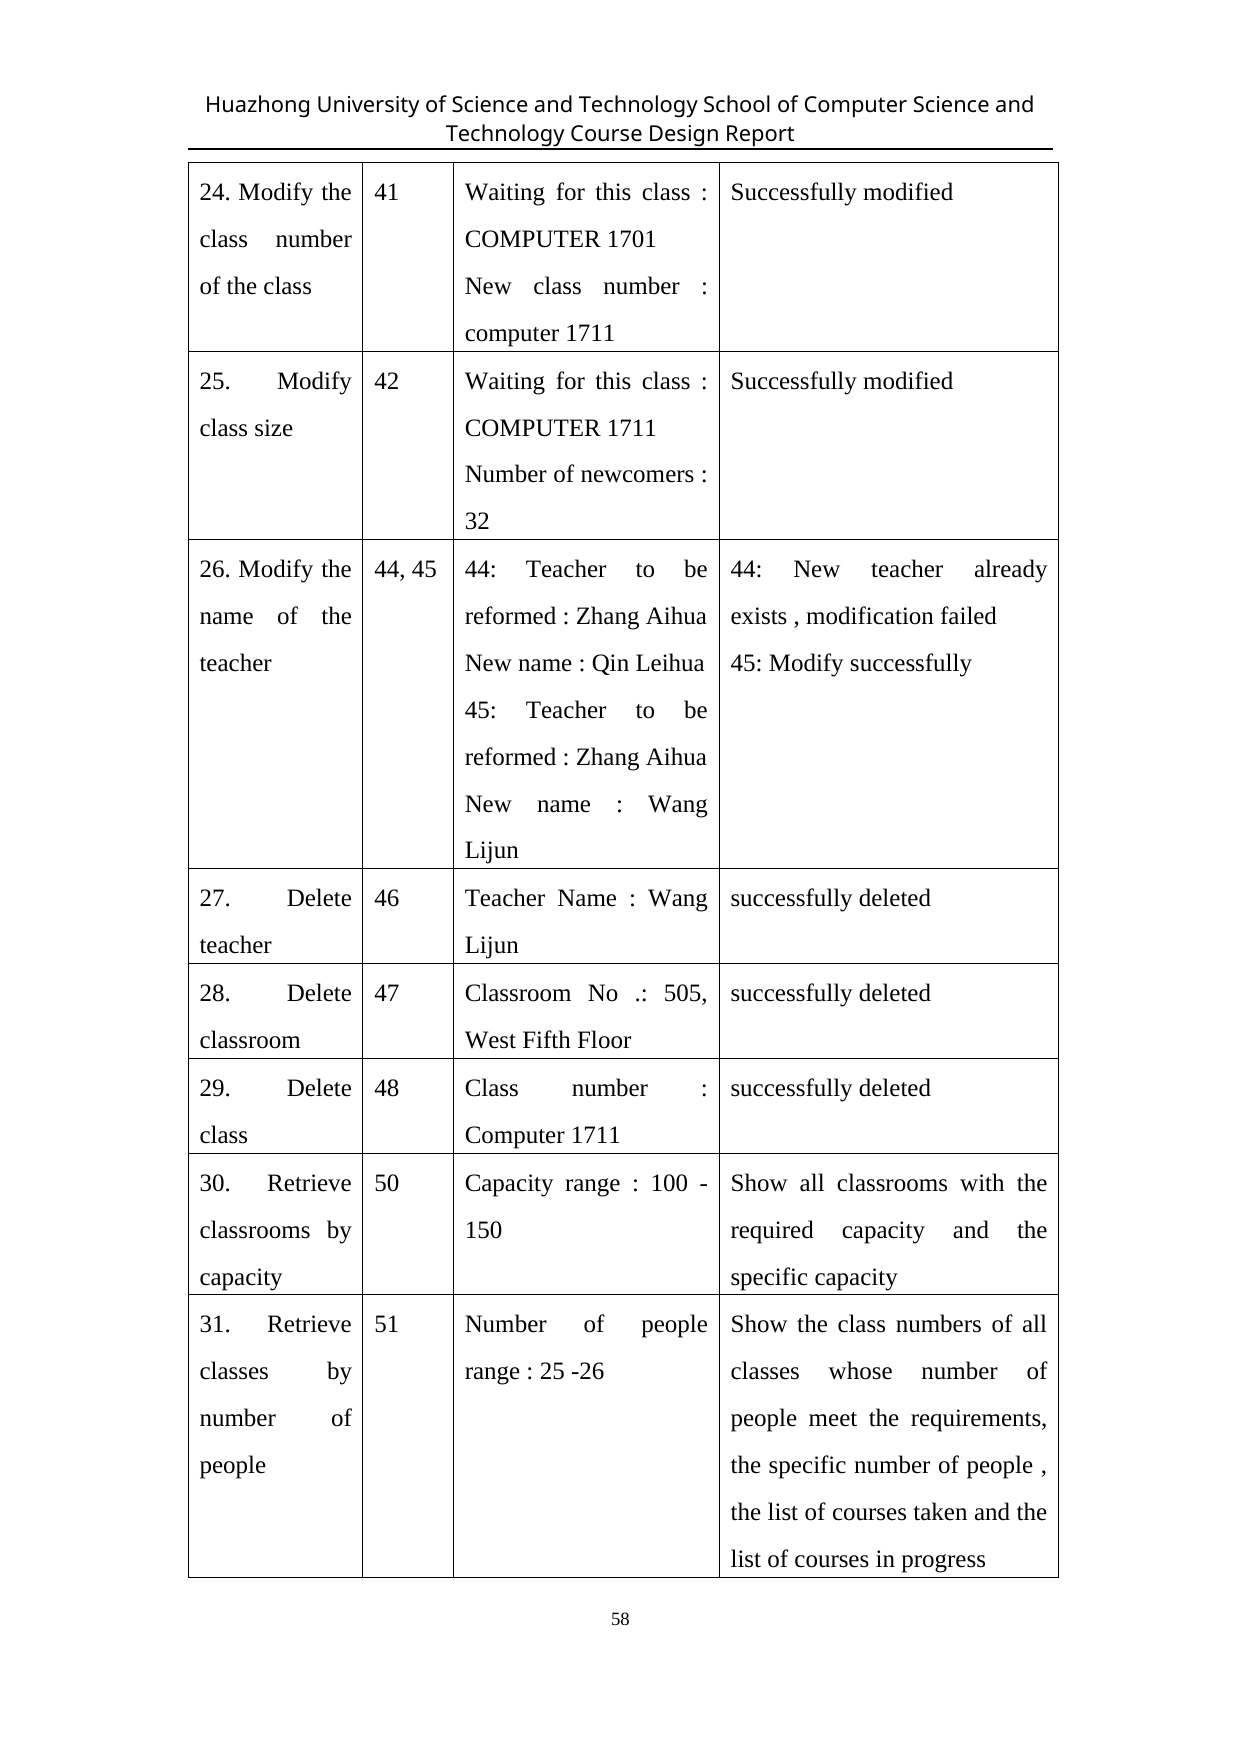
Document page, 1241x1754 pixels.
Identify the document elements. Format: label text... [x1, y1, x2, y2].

table_cell Waiting for this class : COMPUTER 1711 Number of newcomers : 32 [454, 352, 719, 539]
table_cell 44: Teacher to be reformed : Zhang Aihua New name : Qin Leihua 45: Teacher to be reformed : Zhang Aihua New name : Wang Lijun [454, 540, 719, 868]
table_cell 44: New teacher already exists , modification failed 45: Modify successfully [720, 540, 1058, 868]
table_cell Class number : Computer 1711 [454, 1059, 719, 1153]
table_cell Capacity range : 100 -150 [454, 1154, 719, 1294]
table_cell 41 [363, 163, 453, 351]
table_cell 51 [363, 1295, 453, 1577]
table_cell Classroom No .: 505, West Fifth Floor [454, 964, 719, 1058]
table_cell 24. Modify the class number of the class [189, 163, 362, 351]
table_cell 26. Modify the name of the teacher [189, 540, 362, 868]
table_cell Show the class numbers of all classes whose number of people meet the requirements, the specific number of people , the list of courses taken and the list of courses in progress [720, 1295, 1058, 1577]
table_cell 44, 45 [363, 540, 453, 868]
table_cell Successfully modified [720, 352, 1058, 539]
table_cell 30. Retrieve classrooms by capacity [189, 1154, 362, 1294]
table_cell successfully deleted [720, 1059, 1058, 1153]
table_cell 25. Modify class size [189, 352, 362, 539]
table_cell 42 [363, 352, 453, 539]
table_cell 28. Delete classroom [189, 964, 362, 1058]
table_cell Number of people range : 25 -26 [454, 1295, 719, 1577]
table_cell 47 [363, 964, 453, 1058]
table_cell successfully deleted [720, 964, 1058, 1058]
table_cell Show all classrooms with the required capacity and the specific capacity [720, 1154, 1058, 1294]
table_cell 48 [363, 1059, 453, 1153]
table_cell Teacher Name : Wang Lijun [454, 869, 719, 963]
table_cell 29. Delete class [189, 1059, 362, 1153]
table_cell successfully deleted [720, 869, 1058, 963]
table_cell 31. Retrieve classes by number of people [189, 1295, 362, 1577]
table_cell 50 [363, 1154, 453, 1294]
table_cell 27. Delete teacher [189, 869, 362, 963]
table_cell Waiting for this class : COMPUTER 1701 New class number : computer 1711 [454, 163, 719, 351]
table_cell Successfully modified [720, 163, 1058, 351]
table_cell 46 [363, 869, 453, 963]
